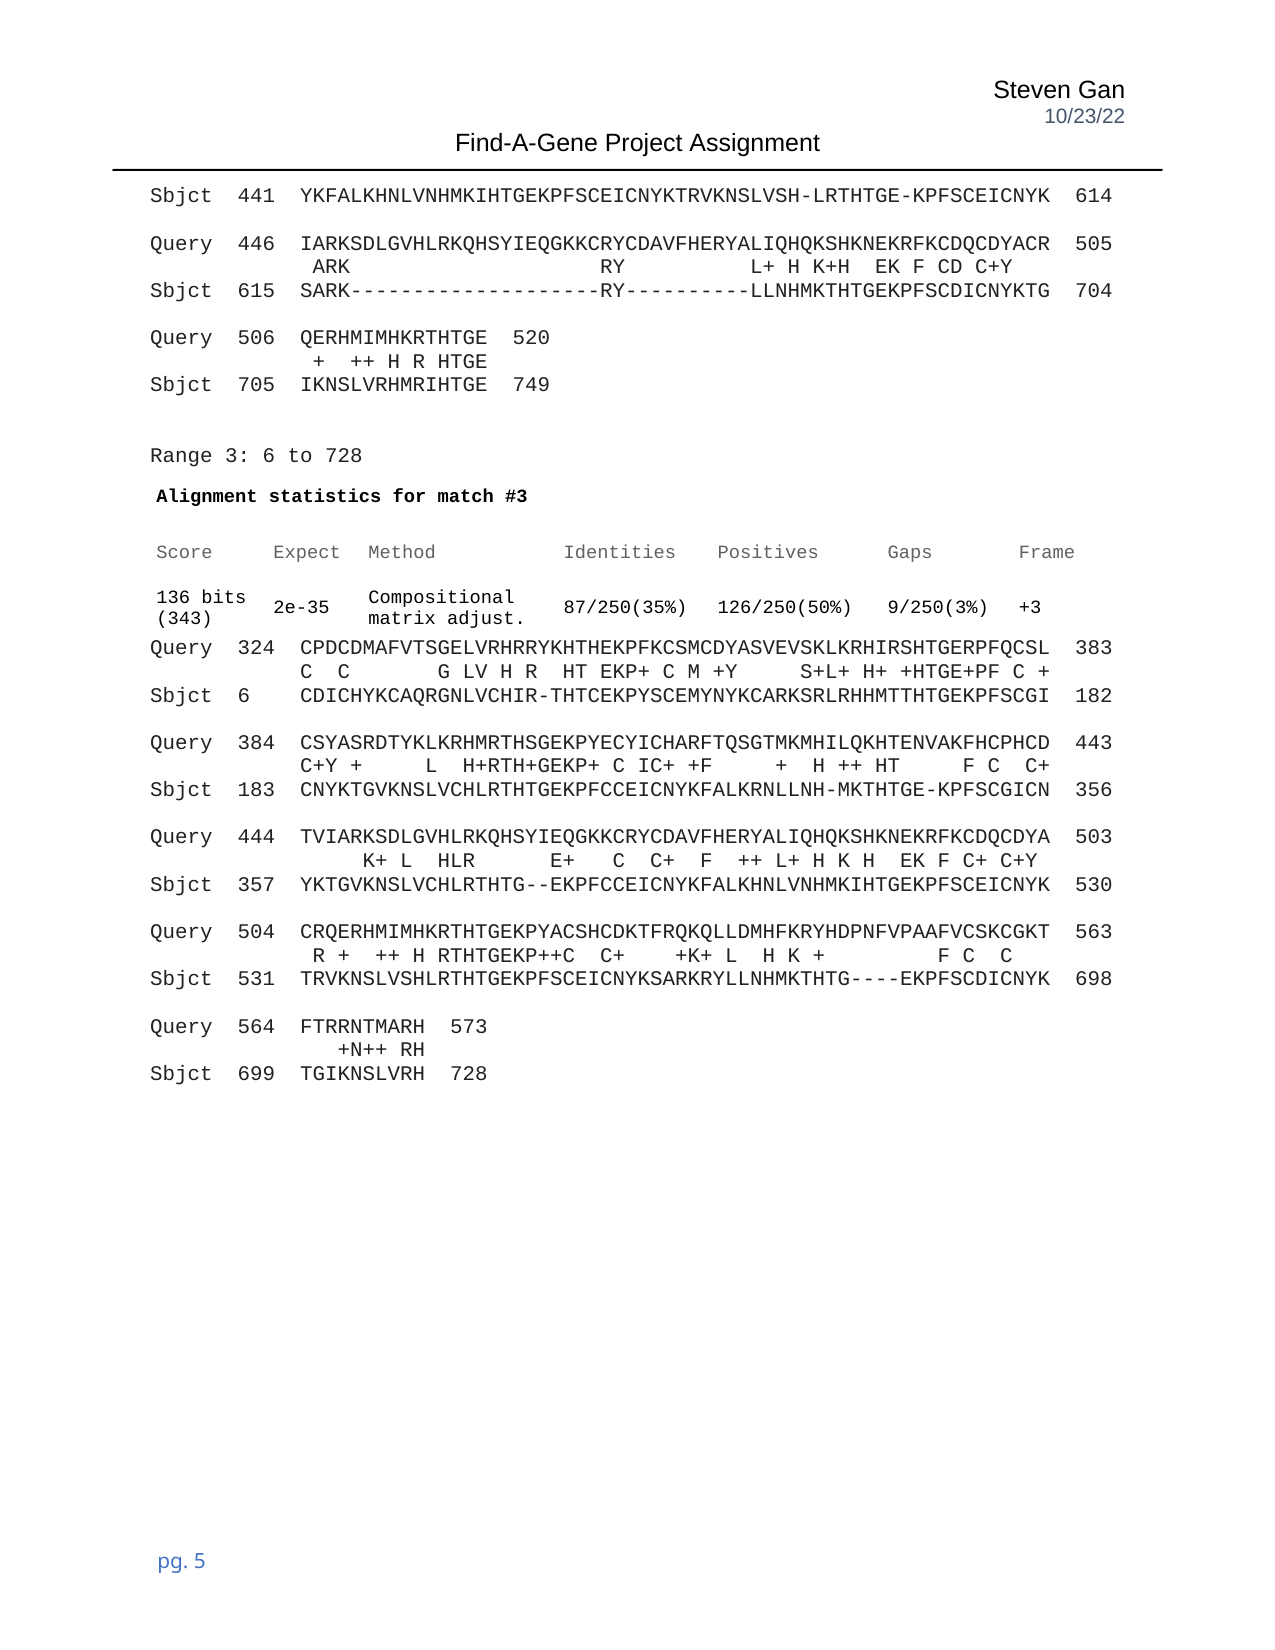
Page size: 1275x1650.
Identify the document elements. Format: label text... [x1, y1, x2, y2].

table_cell Frame [1013, 526, 1125, 581]
text Query 506 QERHMIMHKRTHTGE 520 [150, 327, 1125, 351]
text Query 564 FTRRNTMARH 573 [150, 1016, 1125, 1039]
table_cell Compositional matrix adjust. [362, 581, 557, 637]
text Sbjct 531 TRVKNSLVSHLRTHTGEKPFSCEICNYKSARKRYLLNHMKTHTG----EKPFSCDICNYK 698 [150, 968, 1125, 992]
table_cell Expect [267, 526, 362, 581]
table_cell Positives [711, 526, 881, 581]
text + ++ H R HTGE [150, 351, 1125, 374]
text Query 324 CPDCDMAFVTSGELVRHRRYKHTHEKPFKCSMCDYASVEVSKLKRHIRSHTGERPFQCSL 383 [150, 637, 1125, 661]
text Query 504 CRQERHMIMHKRTHTGEKPYACSHCDKTFRQKQLLDMHFKRYHDPNFVPAAFVCSKCGKT 563 [150, 921, 1125, 945]
text Sbjct 183 CNYKTGVKNSLVCHLRTHTGEKPFCCEICNYKFALKRNLLNH-MKTHTGE-KPFSCGICN 356 [150, 779, 1125, 803]
table_cell Score [150, 526, 267, 581]
table_cell 9/250(3%) [881, 581, 1012, 637]
table_cell Gaps [881, 526, 1012, 581]
table_cell 136 bits (343) [150, 581, 267, 637]
text ARK RY L+ H K+H EK F CD C+Y [150, 256, 1125, 280]
table_cell +3 [1013, 581, 1125, 637]
text K+ L HLR E+ C C+ F ++ L+ H K H EK F C+ C+Y [150, 850, 1125, 874]
text Sbjct 6 CDICHYKCAQRGNLVCHIR-THTCEKPYSCEMYNYKCARKSRLRHHMTTHTGEKPFSCGI 182 [150, 684, 1125, 708]
text Sbjct 441 YKFALKHNLVNHMKIHTGEKPFSCEICNYKTRVKNSLVSH-LRTHTGE-KPFSCEICNYK 614 [150, 185, 1125, 209]
text +N++ RH [150, 1039, 1125, 1063]
text C C G LV H R HT EKP+ C M +Y S+L+ H+ +HTGE+PF C + [150, 661, 1125, 684]
text Sbjct 357 YKTGVKNSLVCHLRTHTG--EKPFCCEICNYKFALKHNLVNHMKIHTGEKPFSCEICNYK 530 [150, 874, 1125, 897]
text Query 444 TVIARKSDLGVHLRKQHSYIEQGKKCRYCDAVFHERYALIQHQKSHKNEKRFKCDQCDYA 503 [150, 826, 1125, 850]
table_header Alignment statistics for match #3 [150, 469, 1125, 526]
text Query 384 CSYASRDTYKLKRHMRTHSGEKPYECYICHARFTQSGTMKMHILQKHTENVAKFHCPHCD 443 [150, 732, 1125, 756]
text C+Y + L H+RTH+GEKP+ C IC+ +F + H ++ HT F C C+ [150, 756, 1125, 779]
table_cell 126/250(50%) [711, 581, 881, 637]
table_cell 87/250(35%) [557, 581, 711, 637]
table_cell 2e-35 [267, 581, 362, 637]
table_cell Identities [557, 526, 711, 581]
text Query 446 IARKSDLGVHLRKQHSYIEQGKKCRYCDAVFHERYALIQHQKSHKNEKRFKCDQCDYACR 505 [150, 232, 1125, 256]
text R + ++ H RTHTGEKP++C C+ +K+ L H K + F C C [150, 945, 1125, 968]
text Sbjct 699 TGIKNSLVRH 728 [150, 1063, 1125, 1087]
table_cell Method [362, 526, 557, 581]
text Sbjct 705 IKNSLVRHMRIHTGE 749 [150, 374, 1125, 398]
text Range 3: 6 to 728 [150, 445, 1125, 469]
text Sbjct 615 SARK--------------------RY----------LLNHMKTHTGEKPFSCDICNYKTG 704 [150, 280, 1125, 303]
